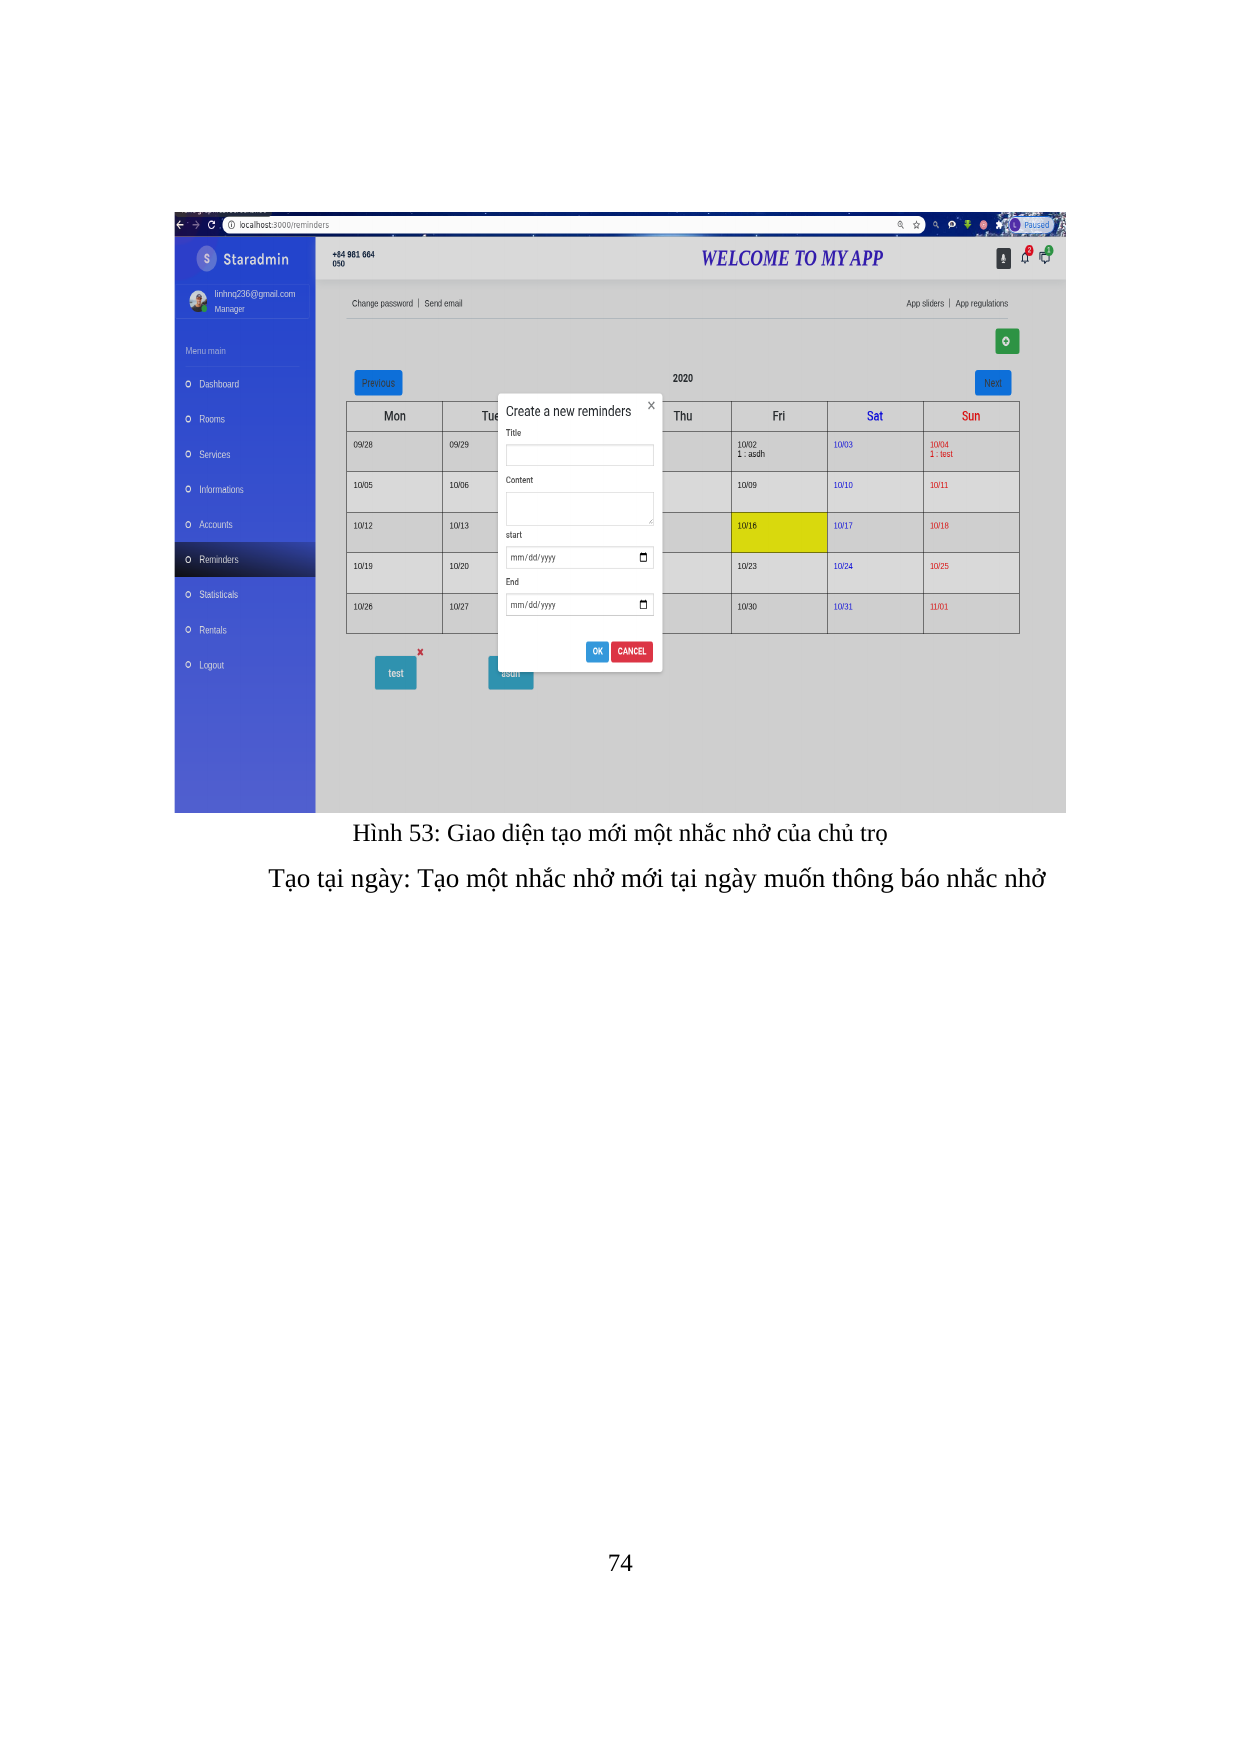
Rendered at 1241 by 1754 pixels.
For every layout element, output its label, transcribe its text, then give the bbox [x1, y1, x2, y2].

picture [174, 212, 1066, 813]
